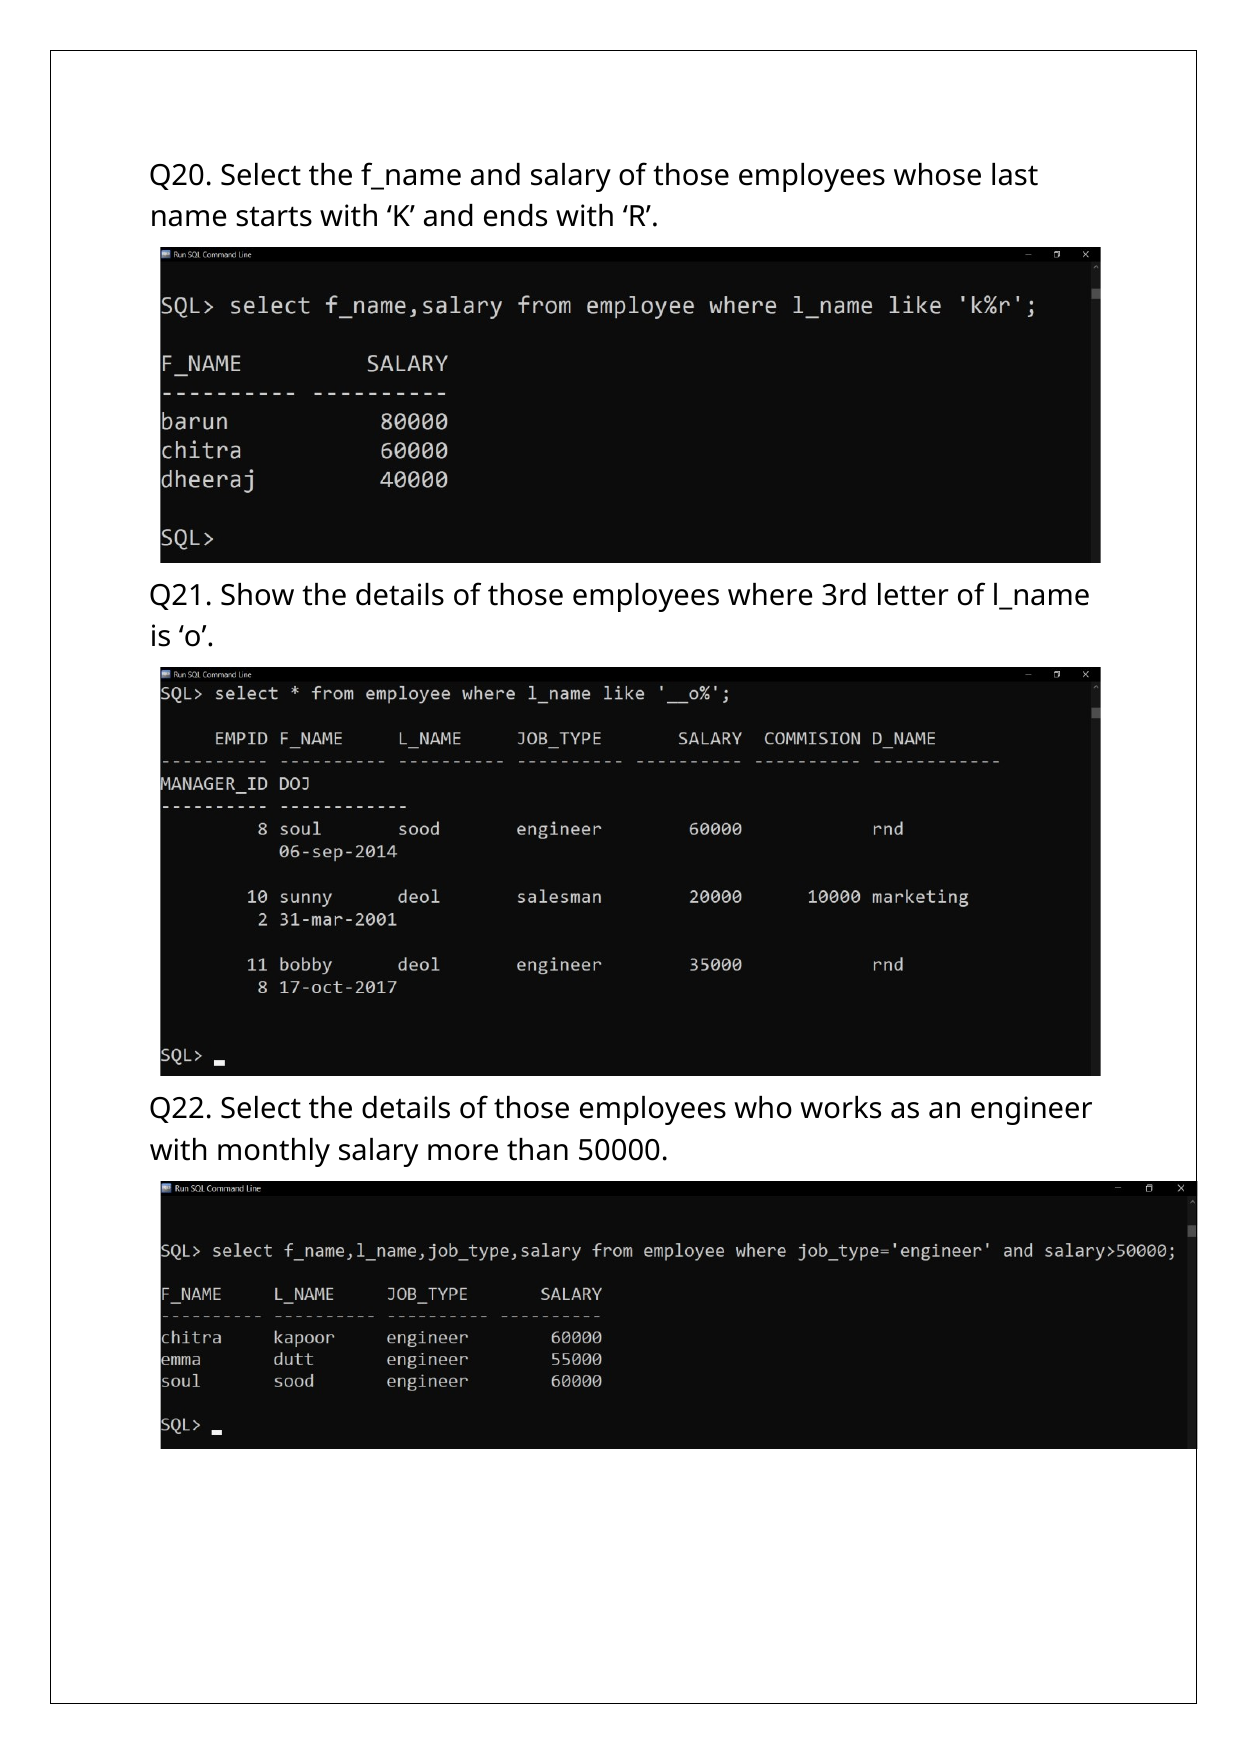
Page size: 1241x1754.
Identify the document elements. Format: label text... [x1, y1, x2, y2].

picture [160, 247, 1101, 563]
text Q21. Show the details of those employees where 3rd letter of l_name is ‘o’. [148, 574, 1094, 655]
text Q22. Select the details of those employees who works as an engineer with monthly salary more than 50000. [148, 1087, 1094, 1168]
picture [160, 667, 1101, 1076]
picture [160, 1181, 1196, 1449]
text Q20. Select the f_name and salary of those employees whose last name starts with ‘K’ and ends with ‘R’. [148, 154, 1094, 235]
